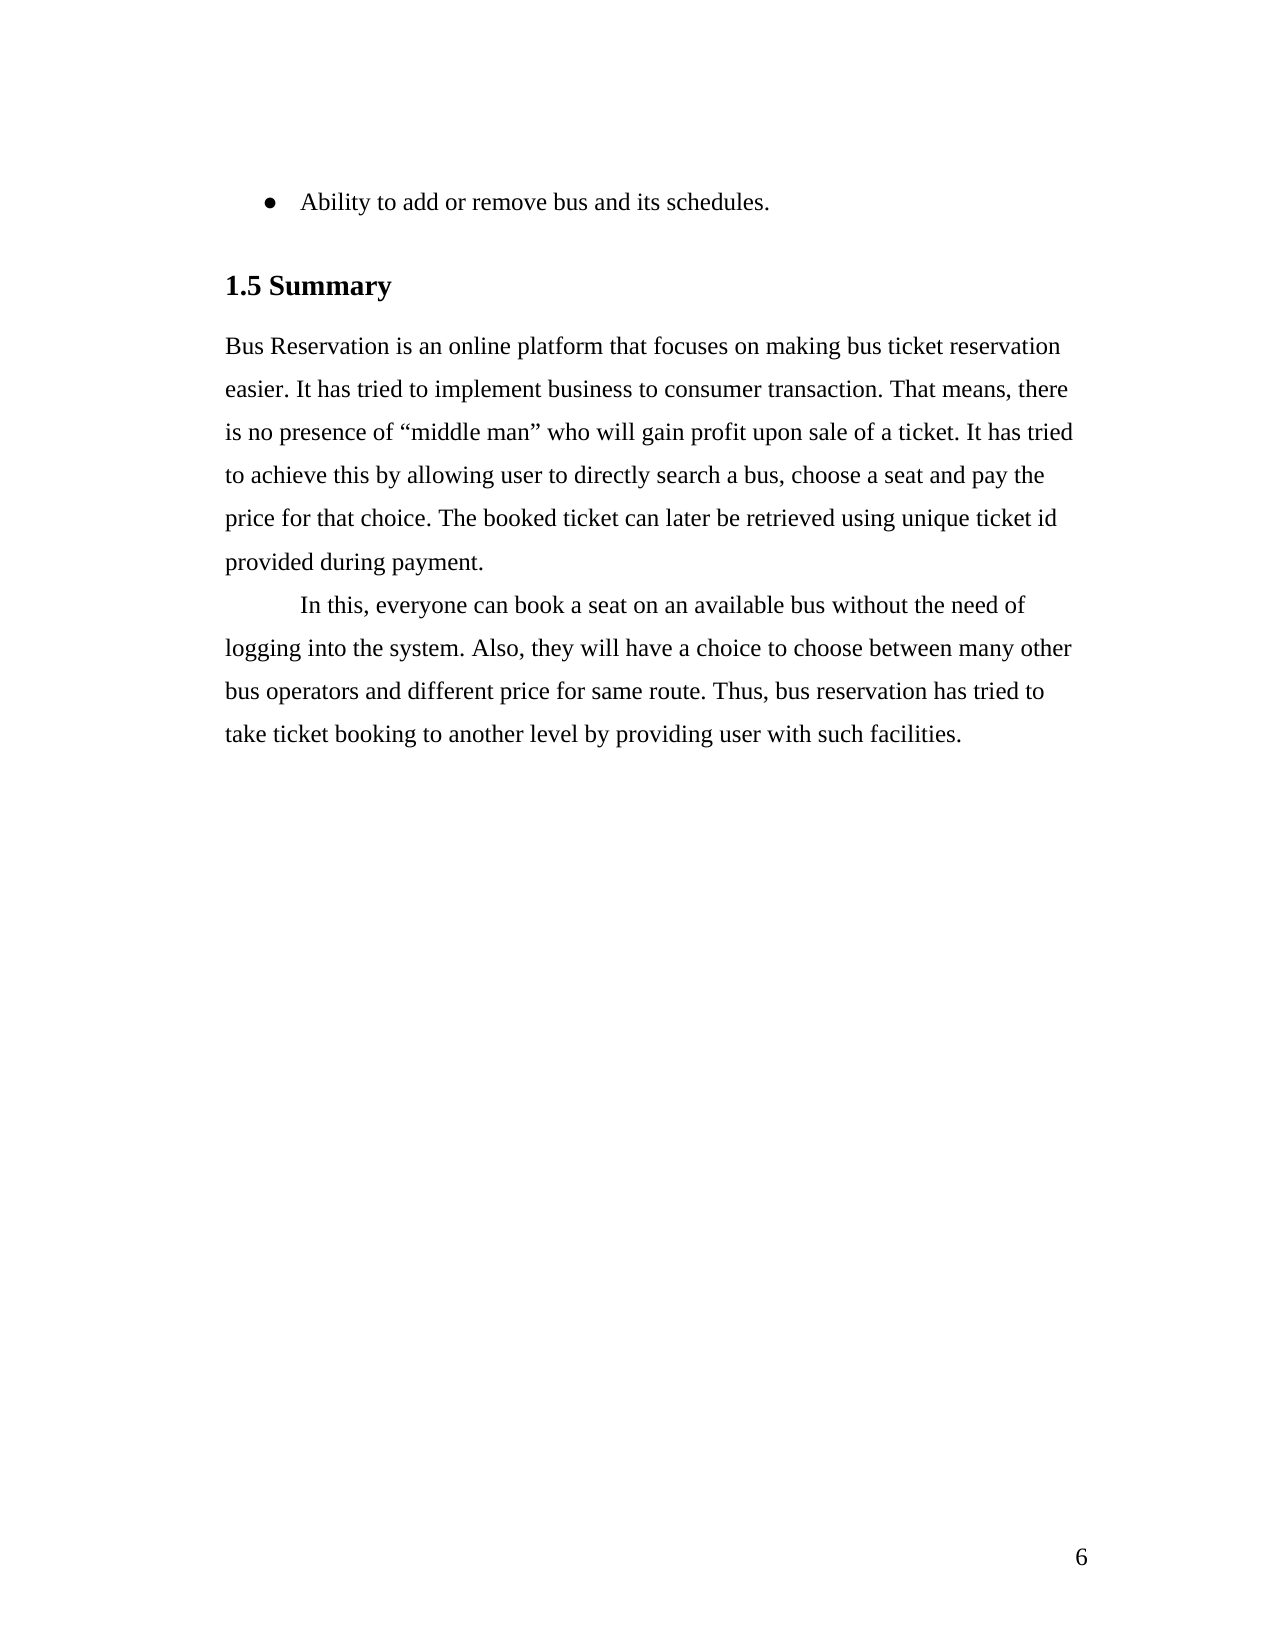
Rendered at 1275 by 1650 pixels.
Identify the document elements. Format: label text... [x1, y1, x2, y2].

subtitle 1.5 Summary [225, 268, 1087, 302]
text In this, everyone can book a seat on an available bus without the need of logging into the system. Also, they will have a choice to choose between many other bus operators and different price for same route. Thus, bus reservation has tried to take ticket booking to another level by providing user with such facilities. [225, 590, 1087, 748]
list Ability to add or remove bus and its schedules. [262, 187, 1087, 216]
text Bus Reservation is an online platform that focuses on making bus ticket reservation easier. It has tried to implement business to consumer transaction. That means, there is no presence of “middle man” who will gain profit upon sale of a ticket. It has tried to achieve this by allowing user to directly search a bus, choose a seat and pay the price for that choice. The booked ticket can later be retrieved using unique ticket id provided during payment. [225, 331, 1087, 575]
